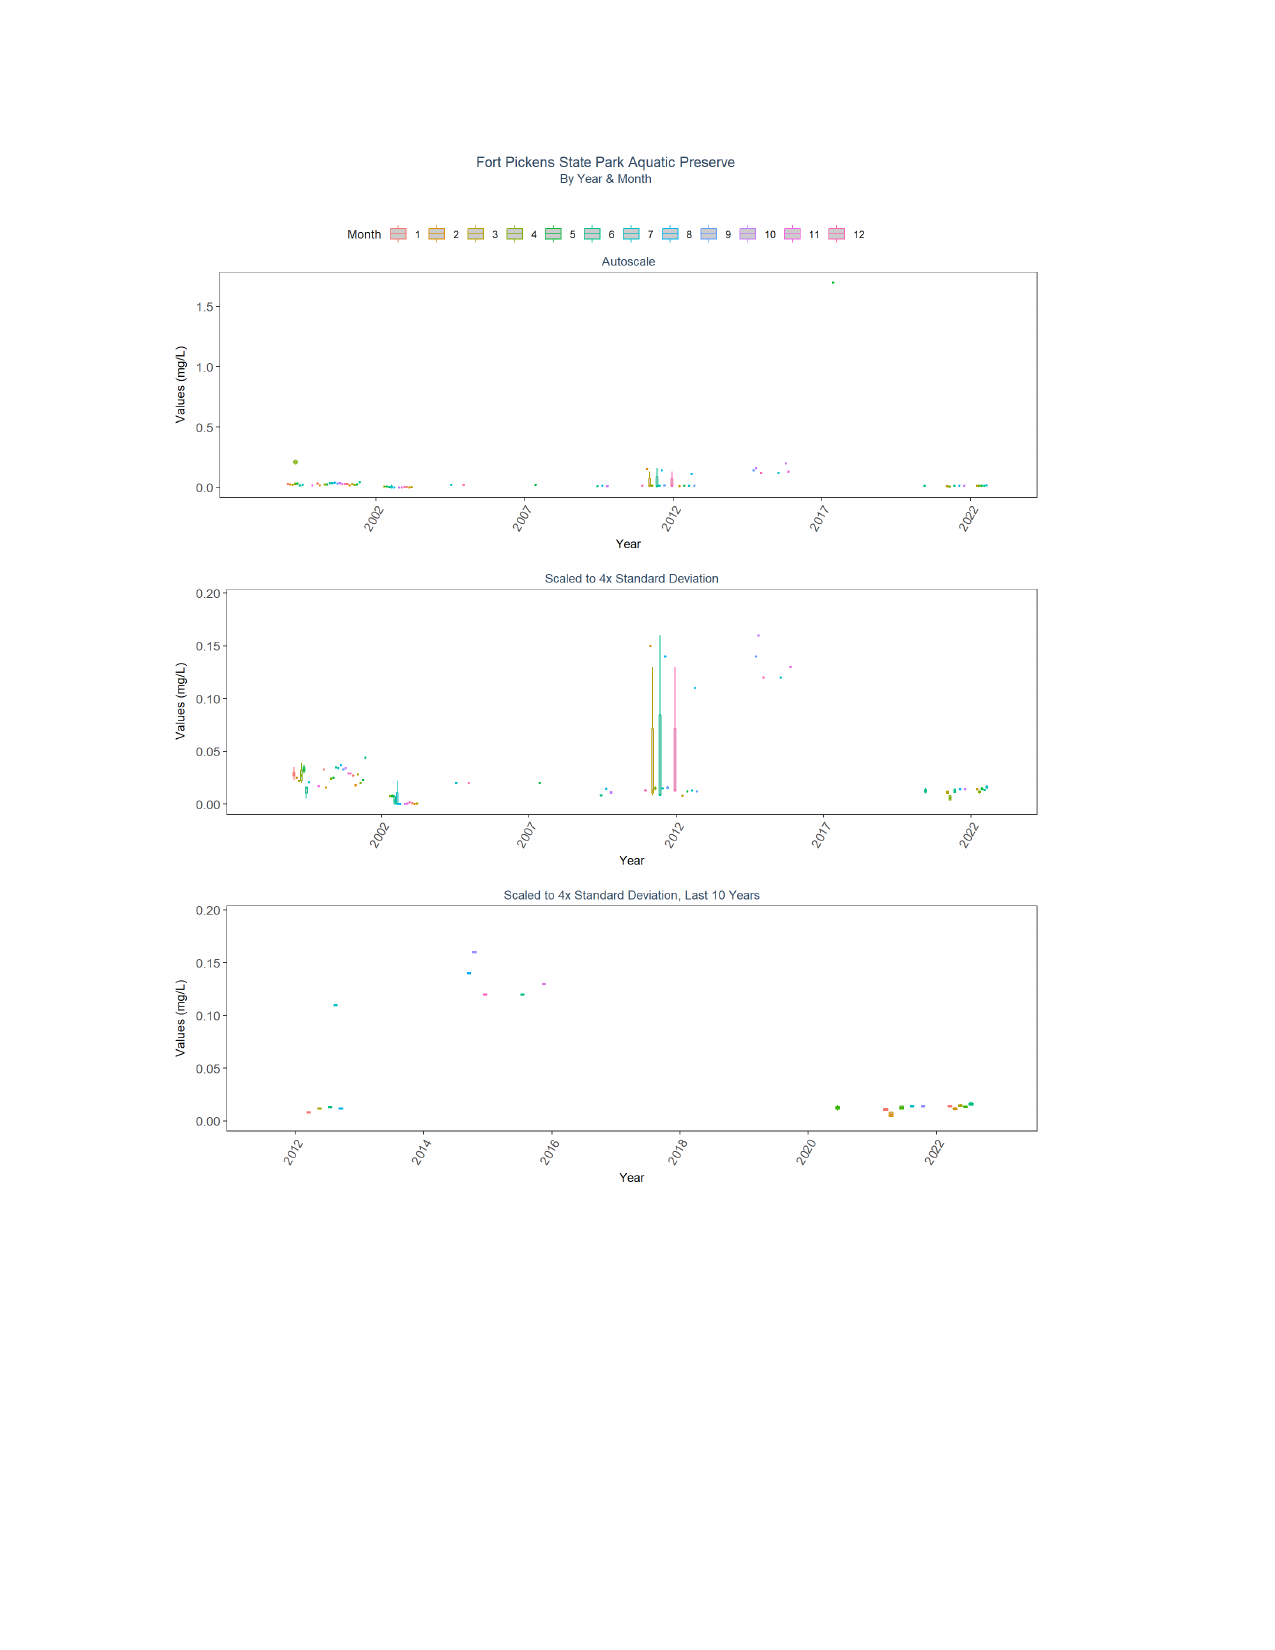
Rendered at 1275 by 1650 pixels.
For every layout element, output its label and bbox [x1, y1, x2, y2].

picture [168, 150, 1044, 1200]
